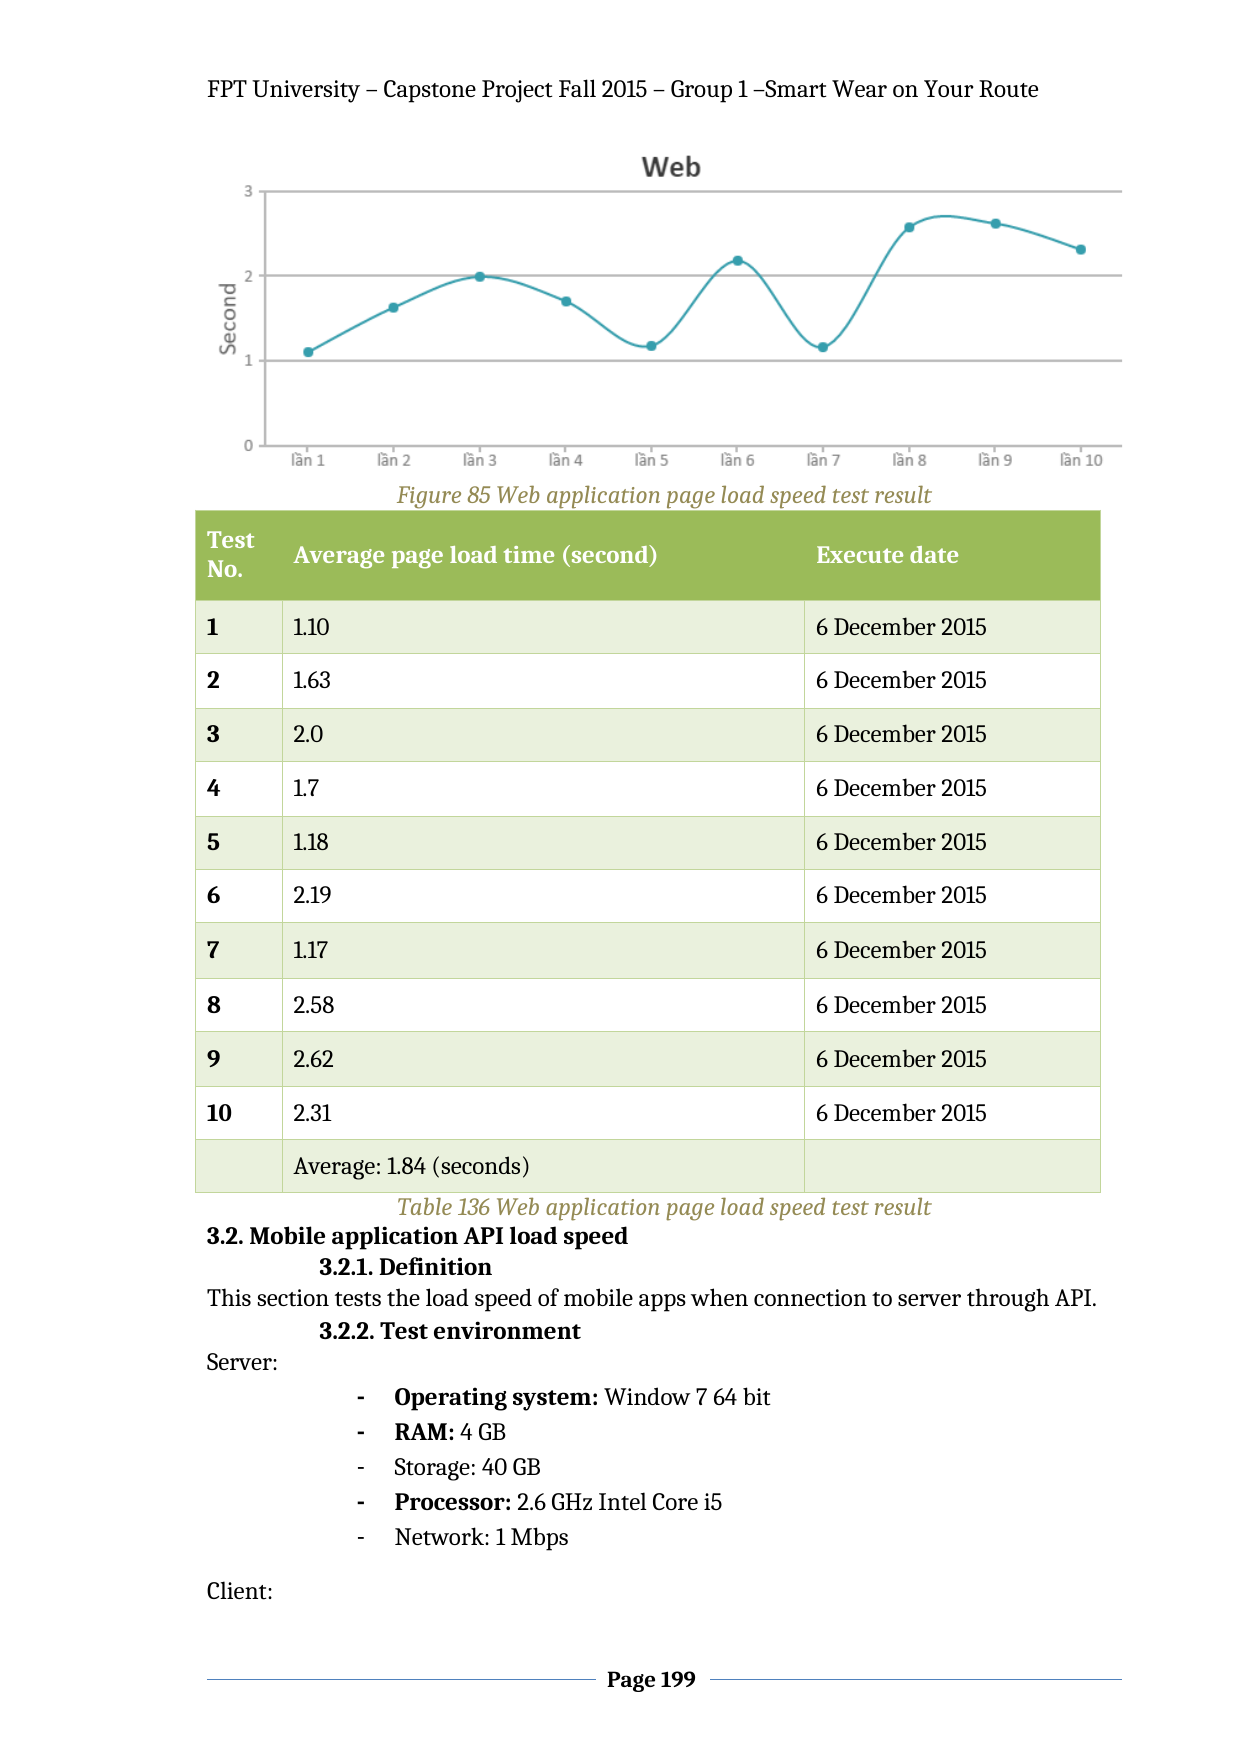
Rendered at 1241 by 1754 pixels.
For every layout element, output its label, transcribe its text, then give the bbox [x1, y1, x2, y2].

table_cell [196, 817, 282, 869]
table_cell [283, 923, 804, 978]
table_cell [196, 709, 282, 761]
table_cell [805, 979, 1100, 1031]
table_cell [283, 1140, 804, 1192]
subtitle 3.2.2. Test environment [319, 1317, 1122, 1346]
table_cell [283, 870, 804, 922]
list RAM: 4 GB [357, 1416, 1122, 1447]
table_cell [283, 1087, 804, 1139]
list Operating system: Window 7 64 bit [357, 1381, 1122, 1412]
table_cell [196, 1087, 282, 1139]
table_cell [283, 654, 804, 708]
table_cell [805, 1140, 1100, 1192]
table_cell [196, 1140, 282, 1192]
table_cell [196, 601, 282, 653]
picture [206, 141, 1123, 477]
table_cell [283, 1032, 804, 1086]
list Processor: 2.6 GHz Intel Core i5 [357, 1486, 1122, 1517]
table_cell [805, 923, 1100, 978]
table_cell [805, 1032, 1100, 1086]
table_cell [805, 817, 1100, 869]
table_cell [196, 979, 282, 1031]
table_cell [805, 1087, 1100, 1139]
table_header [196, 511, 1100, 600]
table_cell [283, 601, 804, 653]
subtitle 3.2. Mobile application API load speed [207, 1222, 1122, 1251]
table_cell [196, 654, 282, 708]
text This section tests the load speed of mobile apps when connection to server through API. [207, 1284, 1122, 1313]
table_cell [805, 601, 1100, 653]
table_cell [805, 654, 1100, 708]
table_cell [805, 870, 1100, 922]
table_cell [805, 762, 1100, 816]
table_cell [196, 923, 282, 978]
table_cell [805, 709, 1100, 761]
list Network: 1 Mbps [357, 1521, 1122, 1552]
list Storage: 40 GB [357, 1451, 1122, 1482]
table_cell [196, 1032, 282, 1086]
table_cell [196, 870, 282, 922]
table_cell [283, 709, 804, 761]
text Figure 85 Web application page load speed test result [207, 481, 1122, 509]
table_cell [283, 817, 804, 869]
text Client: [207, 1577, 1122, 1606]
text Server: [207, 1348, 1122, 1377]
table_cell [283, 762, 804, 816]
subtitle 3.2.1. Definition [319, 1253, 1122, 1282]
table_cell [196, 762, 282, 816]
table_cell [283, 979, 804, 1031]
